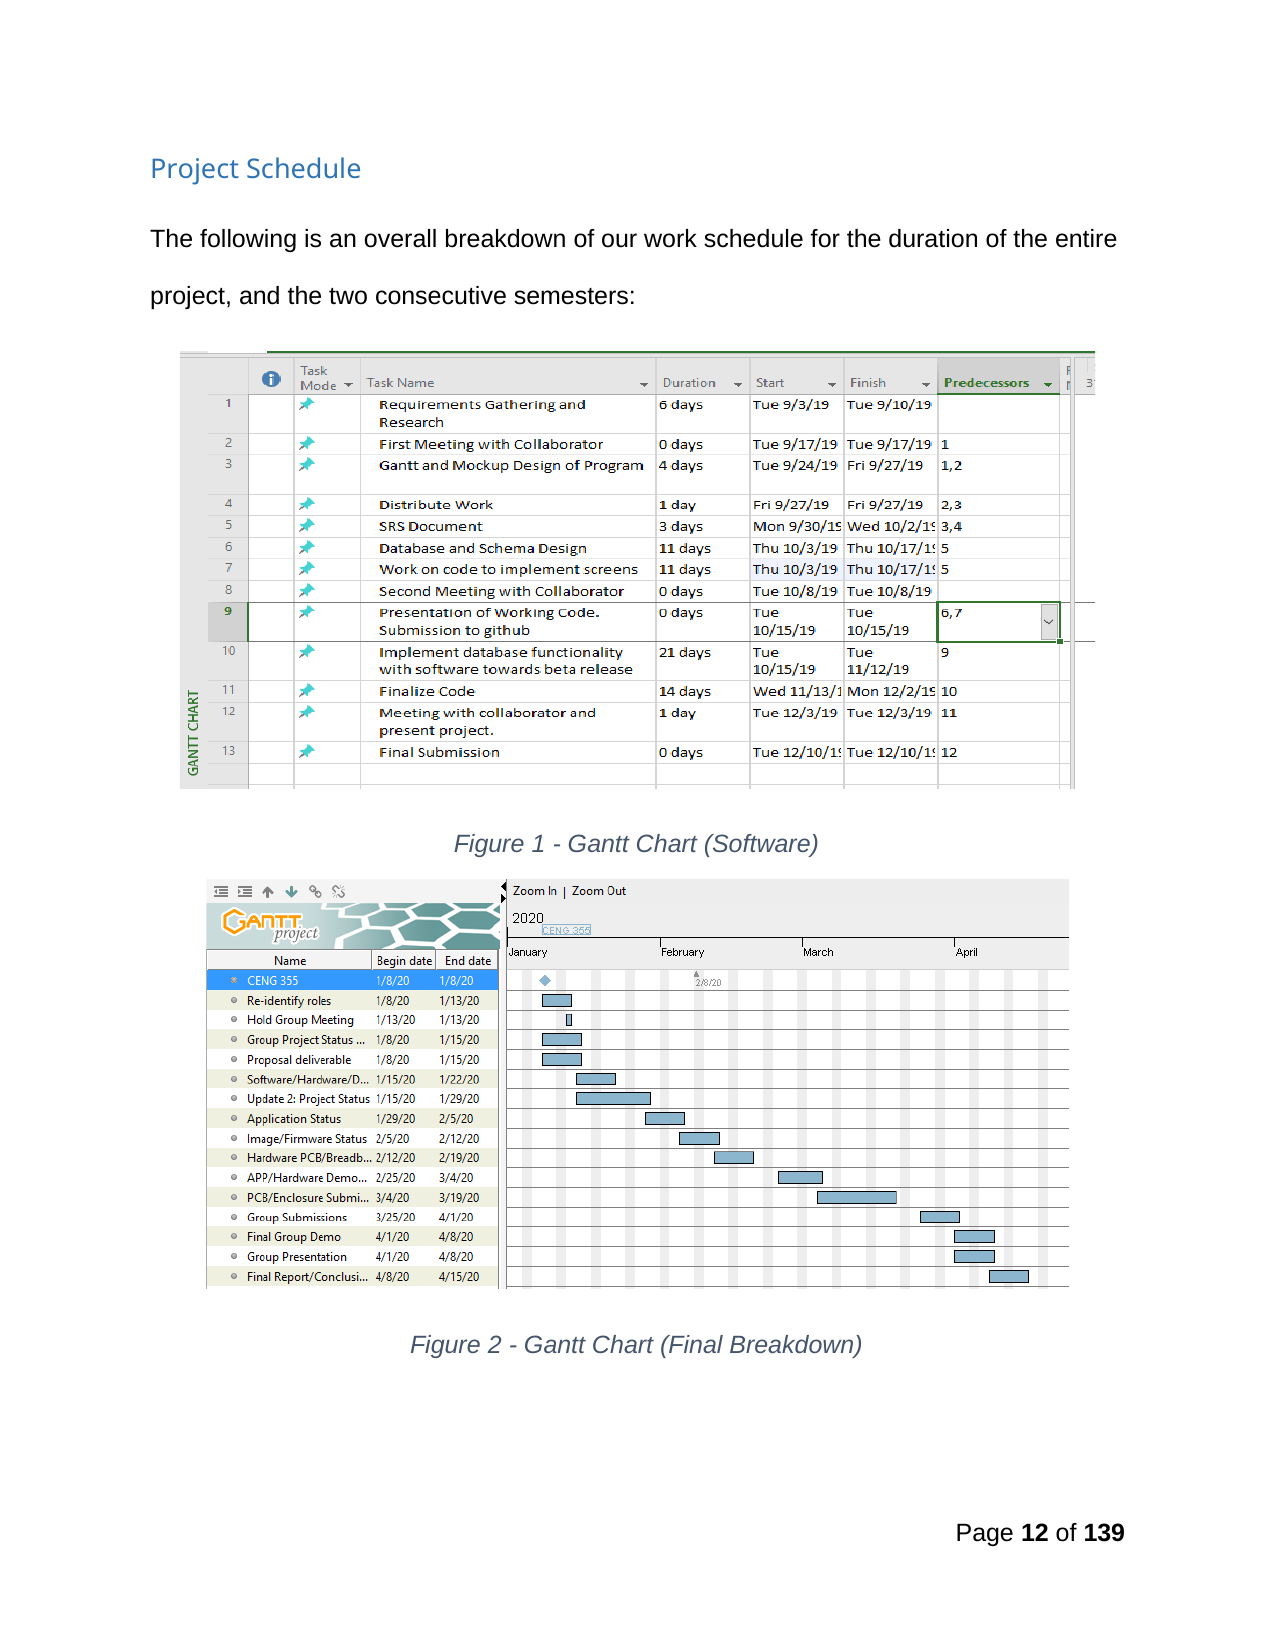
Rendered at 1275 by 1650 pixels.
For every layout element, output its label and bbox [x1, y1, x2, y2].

picture [206, 879, 1069, 1289]
picture [179, 351, 1096, 789]
